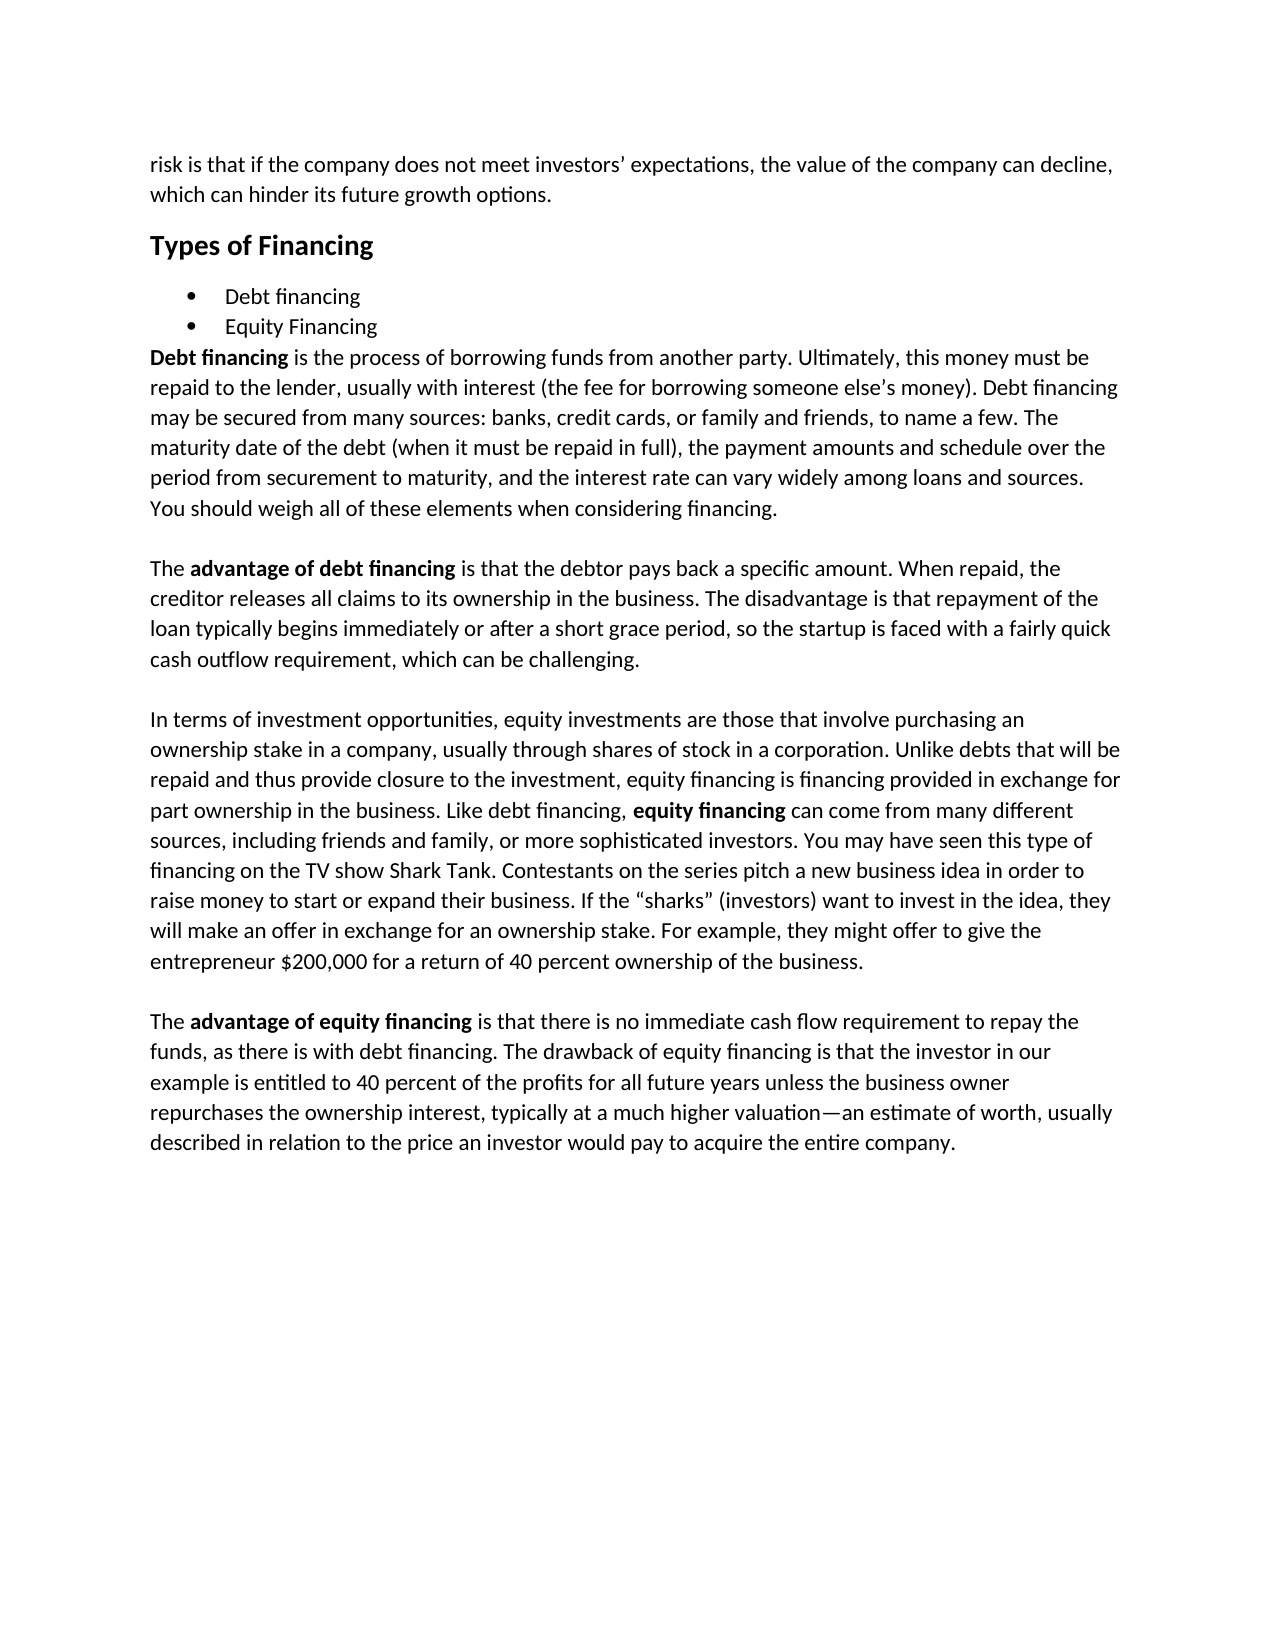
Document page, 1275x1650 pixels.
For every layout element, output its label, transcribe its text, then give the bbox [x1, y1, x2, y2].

list Debt financing is the process of borrowing funds from another party. Ultimately, this money must be repaid to the lender, usually with interest (the fee for borrowing someone else’s money). Debt financing may be secured from many sources: banks, credit cards, or family and friends, to name a few. The maturity date of the debt (when it must be repaid in full), the payment amounts and schedule over the period from securement to maturity, and the interest rate can vary widely among loans and sources. You should weigh all of these elements when considering financing. [150, 343, 1125, 522]
list Equity Financing [187, 312, 1125, 340]
list The advantage of debt financing is that the debtor pays back a specific amount. When repaid, the creditor releases all claims to its ownership in the business. The disadvantage is that repayment of the loan typically begins immediately or after a short grace period, so the startup is faced with a fairly quick cash outflow requirement, which can be challenging. [150, 554, 1125, 673]
text Types of Financing [150, 227, 1125, 263]
list In terms of investment opportunities, equity investments are those that involve purchasing an ownership stake in a company, usually through shares of stock in a corporation. Unlike debts that will be repaid and thus provide closure to the investment, equity financing is financing provided in exchange for part ownership in the business. Like debt financing, equity financing can come from many different sources, including friends and family, or more sophisticated investors. You may have seen this type of financing on the TV show Shark Tank. Contestants on the series pitch a new business idea in order to raise money to start or expand their business. If the “sharks” (investors) want to invest in the idea, they will make an offer in exchange for an ownership stake. For example, they might offer to give the entrepreneur $200,000 for a return of 40 percent ownership of the business. [150, 705, 1125, 975]
list The advantage of equity financing is that there is no immediate cash flow requirement to repay the funds, as there is with debt financing. The drawback of equity financing is that the investor in our example is entitled to 40 percent of the profits for all future years unless the business owner repurchases the ownership interest, typically at a much higher valuation—an estimate of worth, usually described in relation to the price an investor would pay to acquire the entire company. [150, 1007, 1125, 1156]
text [150, 150, 1125, 208]
list Debt financing [187, 282, 1125, 310]
